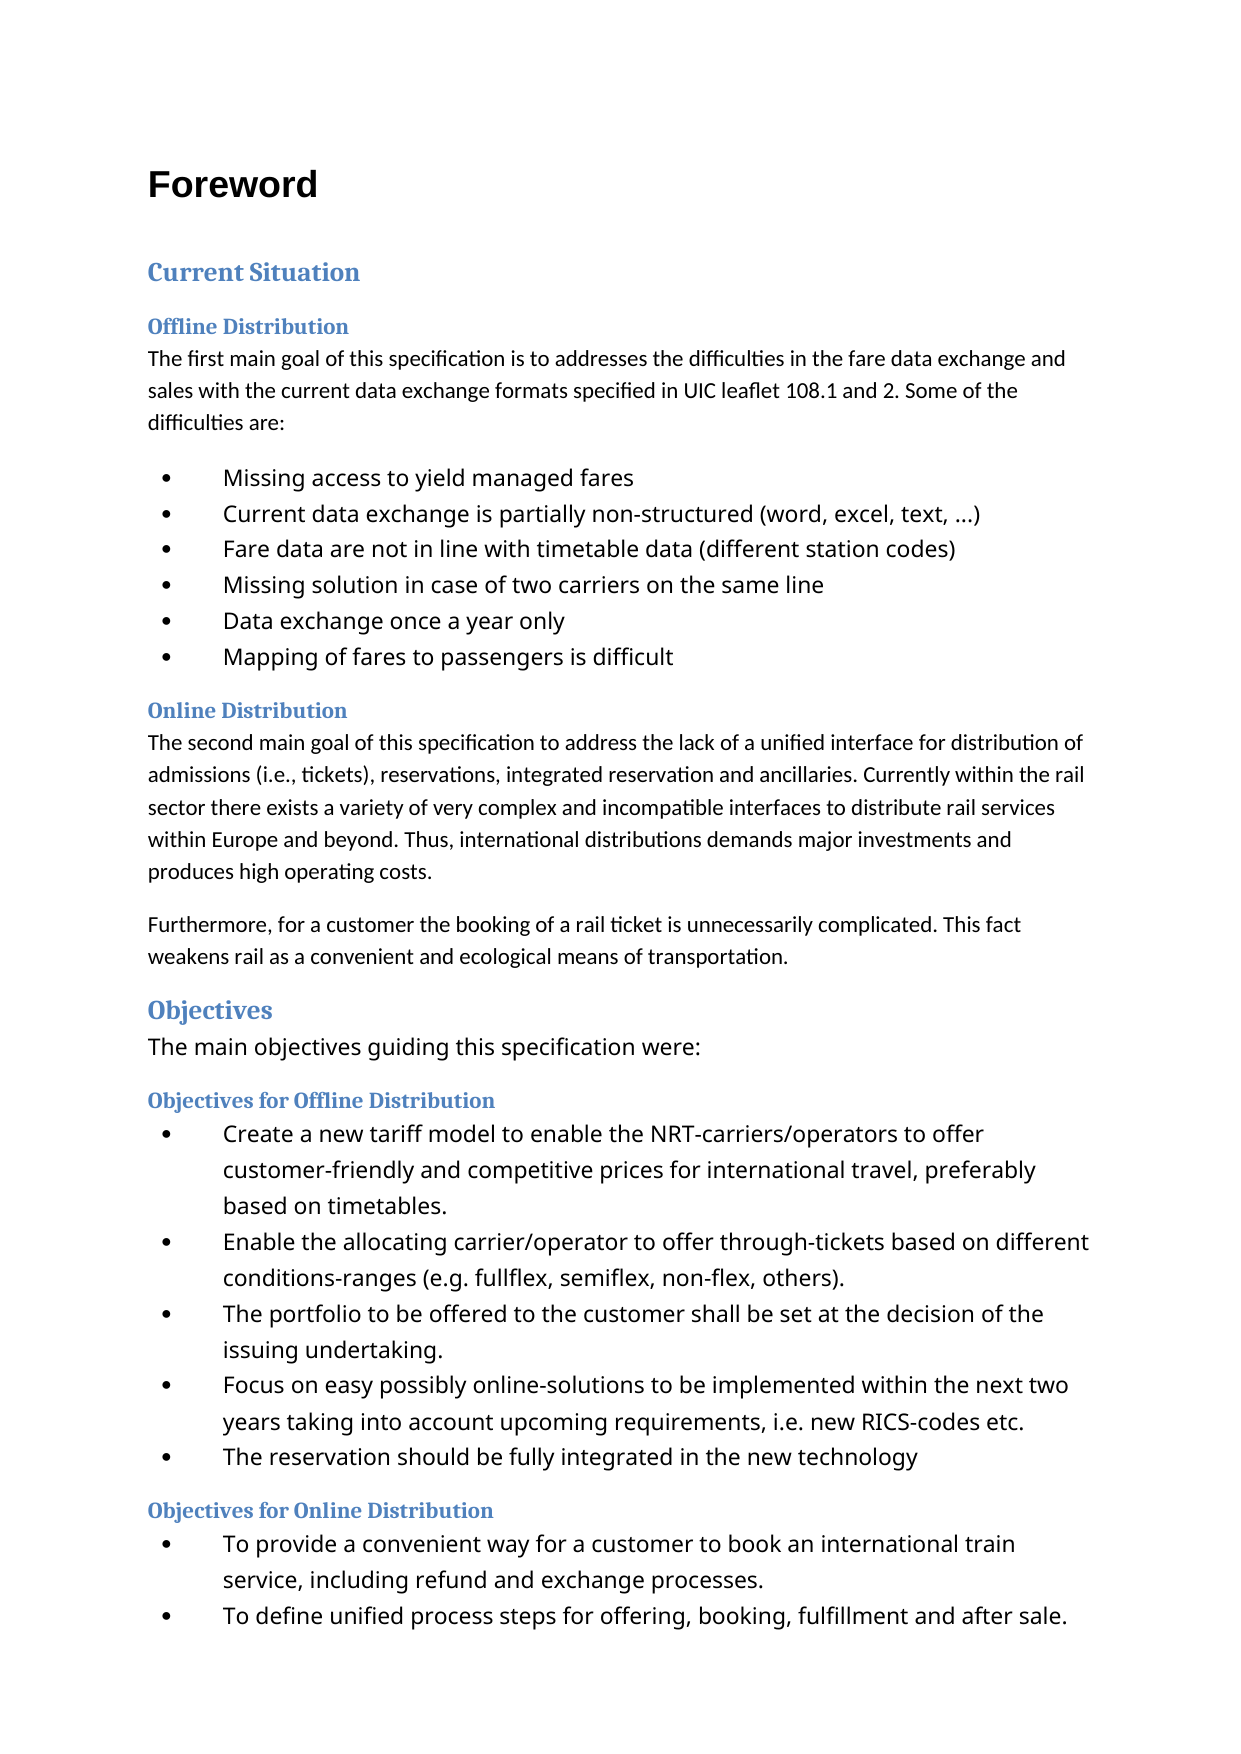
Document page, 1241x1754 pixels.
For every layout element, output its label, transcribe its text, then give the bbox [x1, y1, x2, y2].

list Create a new tariff model to enable the NRT-carriers/operators to offer customer-friendly and competitive prices for international travel, preferably based on timetables. [162, 1118, 1093, 1221]
subtitle Objectives [148, 995, 1093, 1026]
text The second main goal of this specification to address the lack of a unified interface for distribution of admissions (i.e., tickets), reservations, integrated reservation and ancillaries. Currently within the rail sector there exists a variety of very complex and incompatible interfaces to distribute rail services within Europe and beyond. Thus, international distributions demands major investments and produces high operating costs. [148, 728, 1093, 885]
list Data exchange once a year only [162, 605, 1093, 637]
text The main objectives guiding this specification were: [148, 1031, 1093, 1062]
text Furthermore, for a customer the booking of a rail ticket is unnecessarily complicated. This fact weakens rail as a convenient and ecological means of transportation. [148, 910, 1093, 970]
subtitle Current Situation [148, 257, 1093, 288]
list Enable the allocating carrier/operator to offer through-tickets based on different conditions-ranges (e.g. fullflex, semiflex, non-flex, others). [162, 1226, 1093, 1293]
subtitle Objectives for Online Distribution [148, 1498, 1093, 1524]
subtitle Objectives for Offline Distribution [148, 1088, 1093, 1114]
list The reservation should be fully integrated in the new technology [162, 1441, 1093, 1473]
list The portfolio to be offered to the customer shall be set at the decision of the issuing undertaking. [162, 1298, 1093, 1365]
list Missing solution in case of two carriers on the same line [162, 569, 1093, 601]
text Foreword [148, 163, 1093, 206]
list To define unified process steps for offering, booking, fulfillment and after sale. [162, 1600, 1093, 1631]
text The first main goal of this specification is to addresses the difficulties in the fare data exchange and sales with the current data exchange formats specified in UIC leaflet 108.1 and 2. Some of the difficulties are: [148, 344, 1093, 437]
list Mapping of fares to passengers is difficult [162, 641, 1093, 672]
list To provide a convenient way for a customer to book an international train service, including refund and exchange processes. [162, 1528, 1093, 1596]
list Current data exchange is partially non-structured (word, excel, text, ...) [162, 497, 1093, 529]
subtitle Offline Distribution [148, 314, 1093, 340]
subtitle Online Distribution [148, 698, 1093, 724]
list Fare data are not in line with timetable data (different station codes) [162, 533, 1093, 565]
list Missing access to yield managed fares [162, 462, 1093, 493]
list Focus on easy possibly online-solutions to be implemented within the next two years taking into account upcoming requirements, i.e. new RICS-codes etc. [162, 1369, 1093, 1437]
